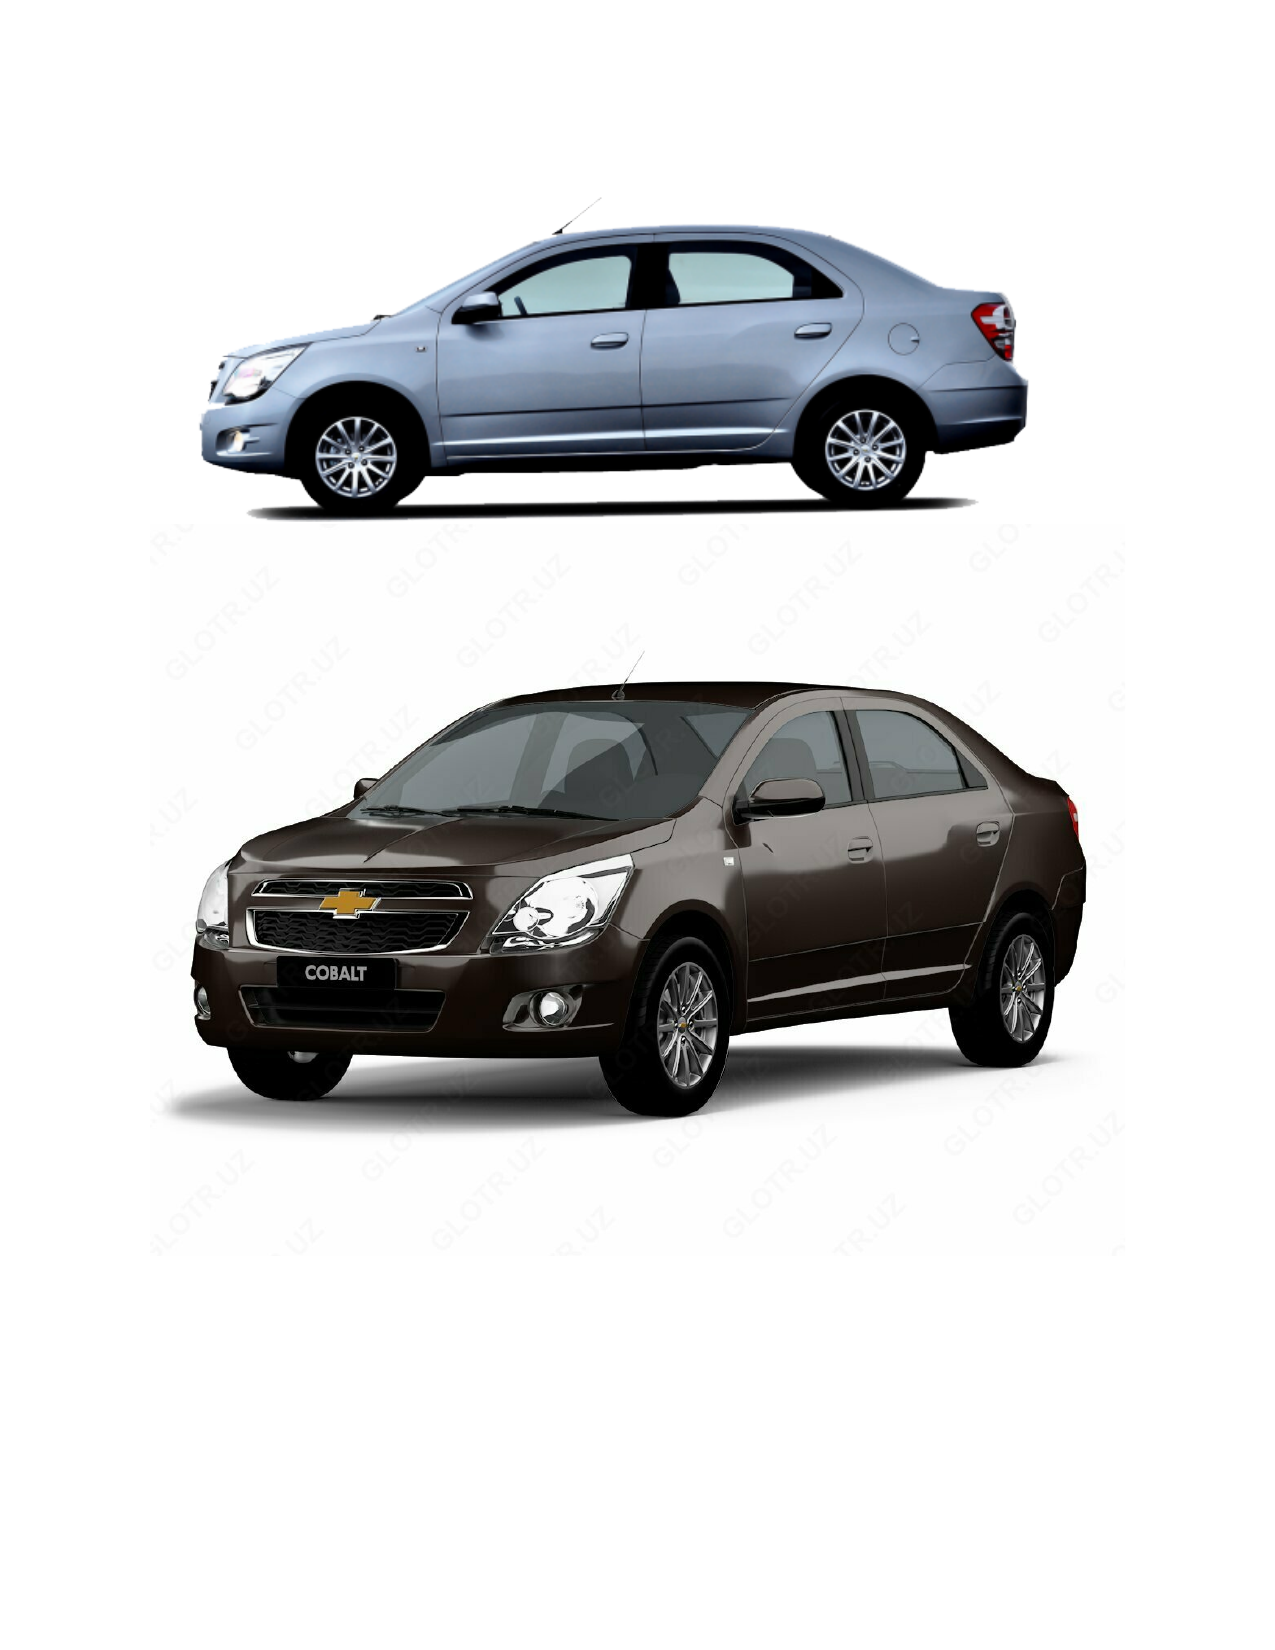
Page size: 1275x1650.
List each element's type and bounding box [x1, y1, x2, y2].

picture [150, 524, 1125, 1256]
picture [150, 150, 1104, 522]
